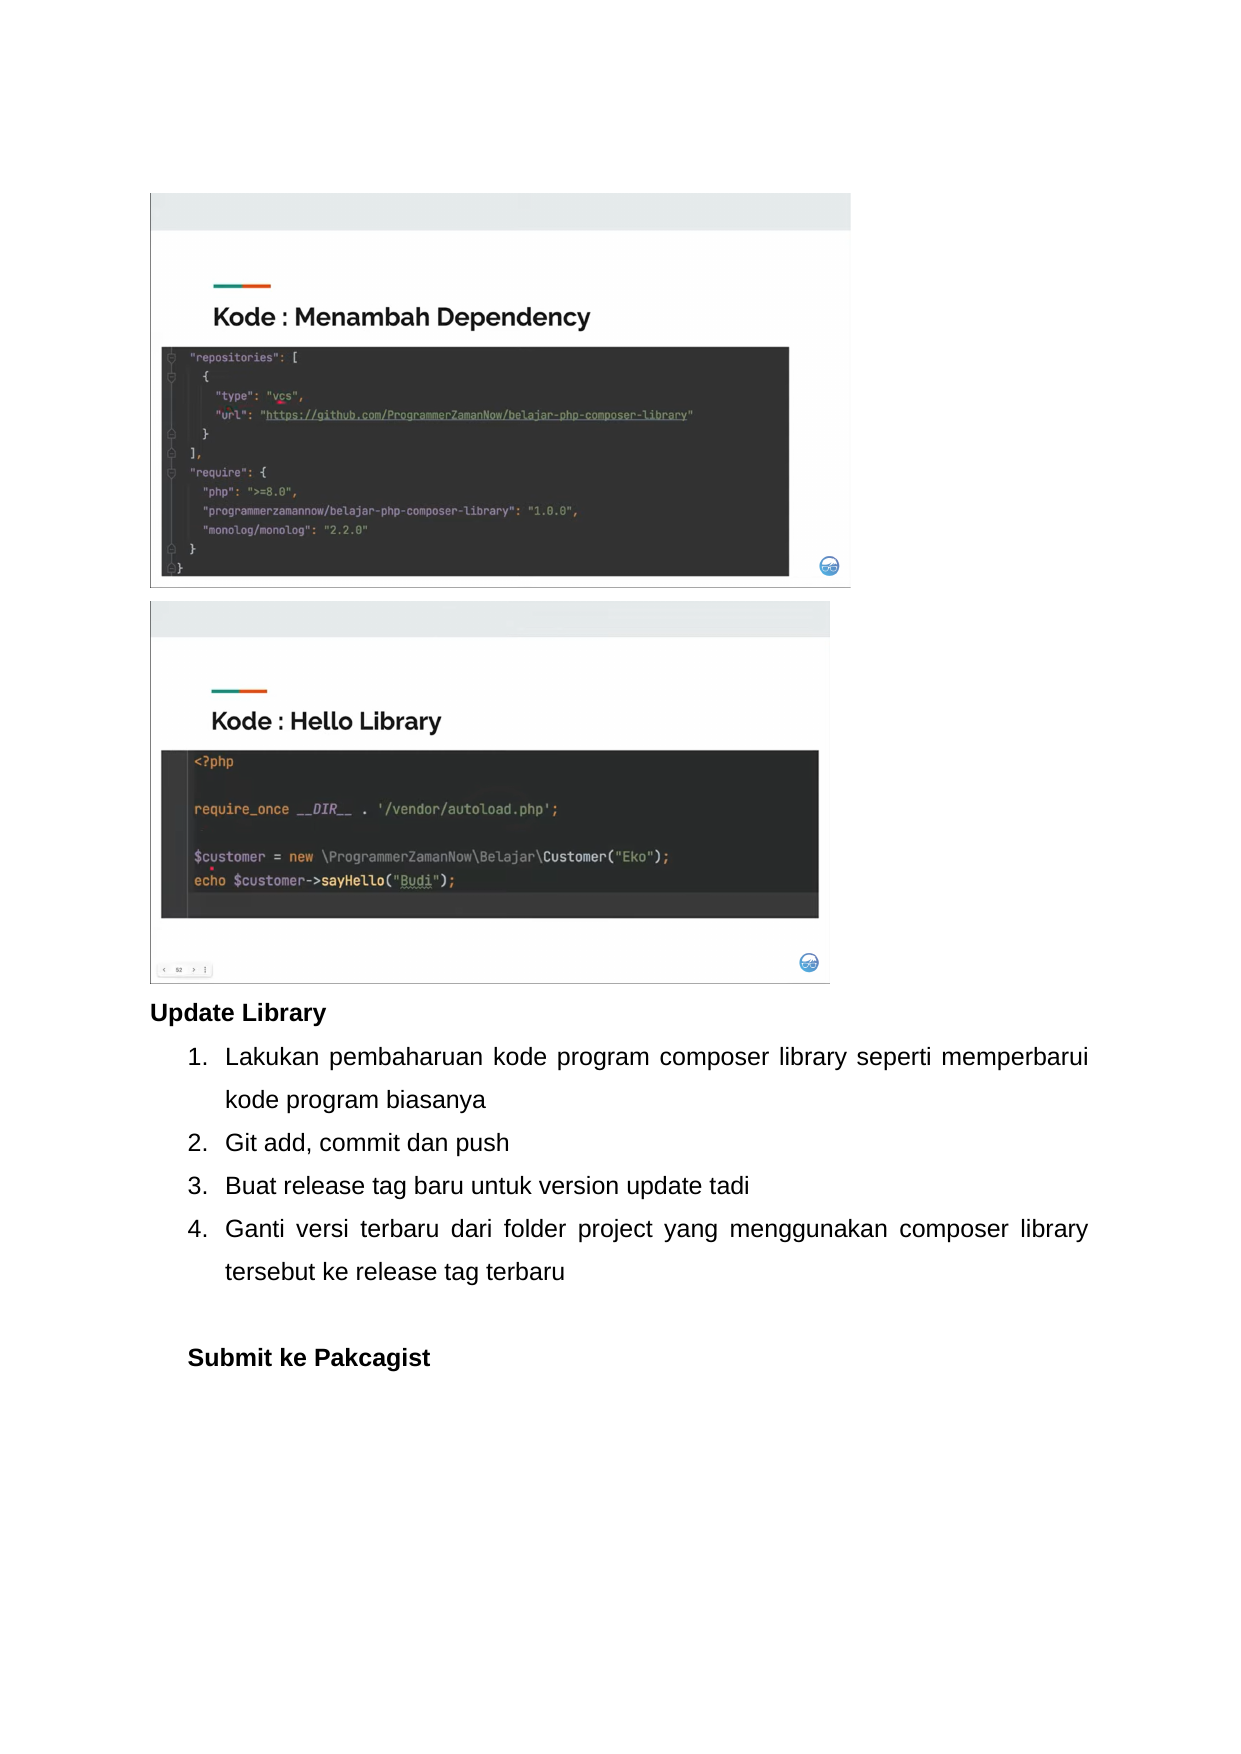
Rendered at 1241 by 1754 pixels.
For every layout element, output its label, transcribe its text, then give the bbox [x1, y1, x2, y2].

list Buat release tag baru untuk version update tadi [187, 1171, 1090, 1199]
list Lakukan pembaharuan kode program composer library seperti memperbarui kode program biasanya [187, 1041, 1090, 1113]
picture [150, 601, 830, 984]
picture [150, 193, 851, 588]
list Git add, commit dan push [187, 1128, 1090, 1156]
list Ganti versi terbaru dari folder project yang menggunakan composer library tersebut ke release tag terbaru [187, 1214, 1090, 1286]
text Update Library [150, 998, 1090, 1027]
text Submit ke Pakcagist [187, 1343, 1090, 1372]
